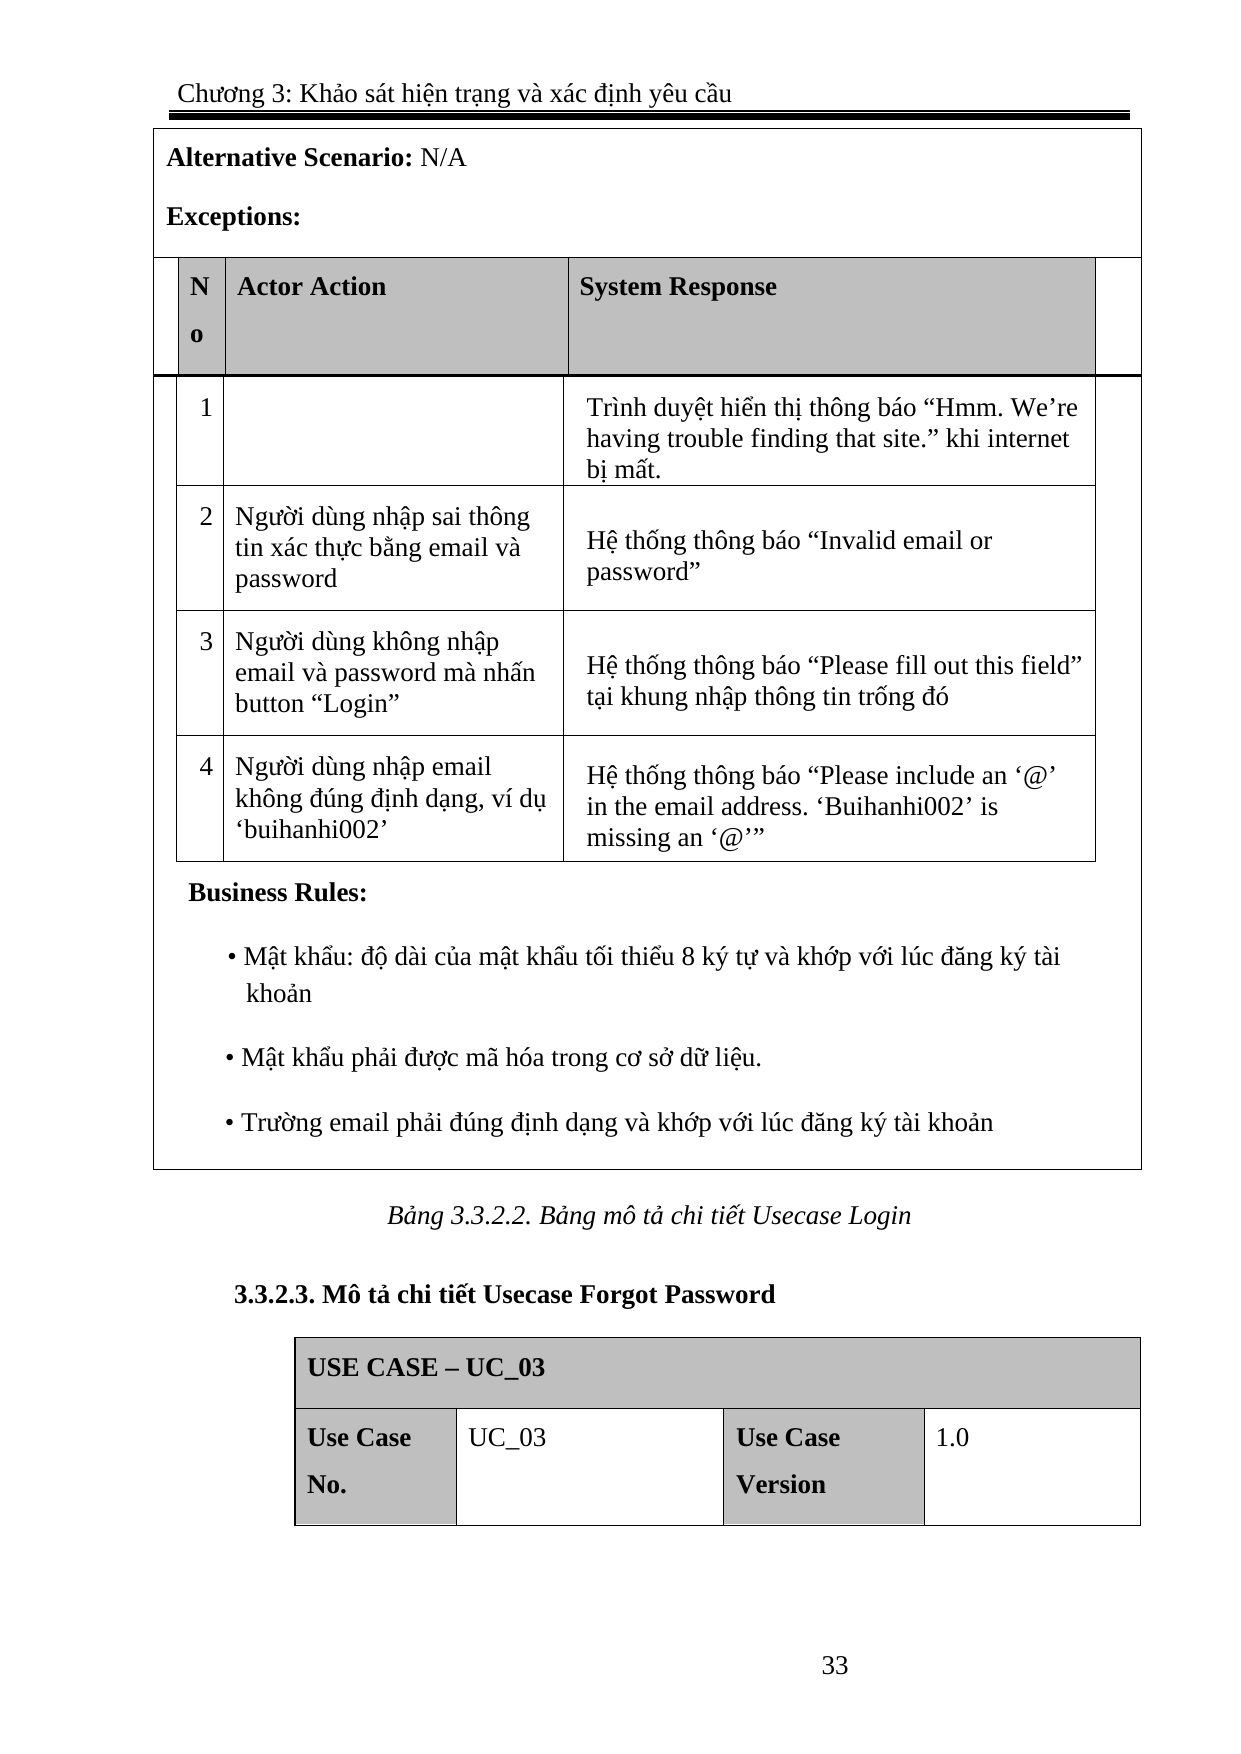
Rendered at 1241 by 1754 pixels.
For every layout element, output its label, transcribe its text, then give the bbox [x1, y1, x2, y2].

table_cell Use Case No. [296, 1409, 456, 1524]
table_cell [1096, 258, 1141, 374]
table_cell 1.0 [925, 1409, 1140, 1524]
table_cell Hệ thống thông báo “Invalid email or password” [564, 486, 1095, 610]
table_header 1 [177, 377, 223, 485]
table_cell Hệ thống thông báo “Please fill out this field” tại khung nhập thông tin trống đó [564, 611, 1095, 735]
table_cell Use Case Version [724, 1409, 924, 1524]
table_header USE CASE – UC_03 [296, 1338, 1140, 1408]
table_cell Người dùng nhập email không đúng định dạng, ví dụ ‘buihanhi002’ [224, 736, 563, 861]
table_cell System Response [569, 258, 1095, 374]
table_cell Người dùng nhập sai thông tin xác thực bằng email và password [224, 486, 563, 610]
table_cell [154, 129, 1141, 257]
table_cell UC_03 [457, 1409, 723, 1524]
table_header [1096, 377, 1141, 1169]
table_cell 3 [177, 611, 223, 735]
table_cell Hệ thống thông báo “Please include an ‘@’ in the email address. ‘Buihanhi002’ is missing an ‘@’” [564, 736, 1095, 861]
table_cell Business Rules: • Mật khẩu: độ dài của mật khẩu tối thiểu 8 ký tự và khớp với lúc đăng ký tài khoản • Mật khẩu phải được mã hóa trong cơ sở dữ liệu. • Trường email phải đúng định dạng và khớp với lúc đăng ký tài khoản [177, 862, 1096, 1169]
table_cell Actor Action [226, 258, 568, 374]
table_header [154, 377, 177, 1169]
table_cell [154, 258, 178, 374]
table_cell Người dùng không nhập email và password mà nhấn button “Login” [224, 611, 563, 735]
subtitle Bảng 3.3.2.2. Bảng mô tả chi tiết Usecase Login [177, 1199, 1122, 1231]
subtitle 3.3.2.3. Mô tả chi tiết Usecase Forgot Password [177, 1278, 1122, 1309]
table_cell N o [179, 258, 225, 374]
table_header Trình duyệt hiển thị thông báo “Hmm. We’re having trouble finding that site.” khi internet bị mất. [564, 377, 1095, 485]
table_cell 2 [177, 486, 223, 610]
table_header [224, 377, 563, 485]
table_cell 4 [177, 736, 223, 861]
